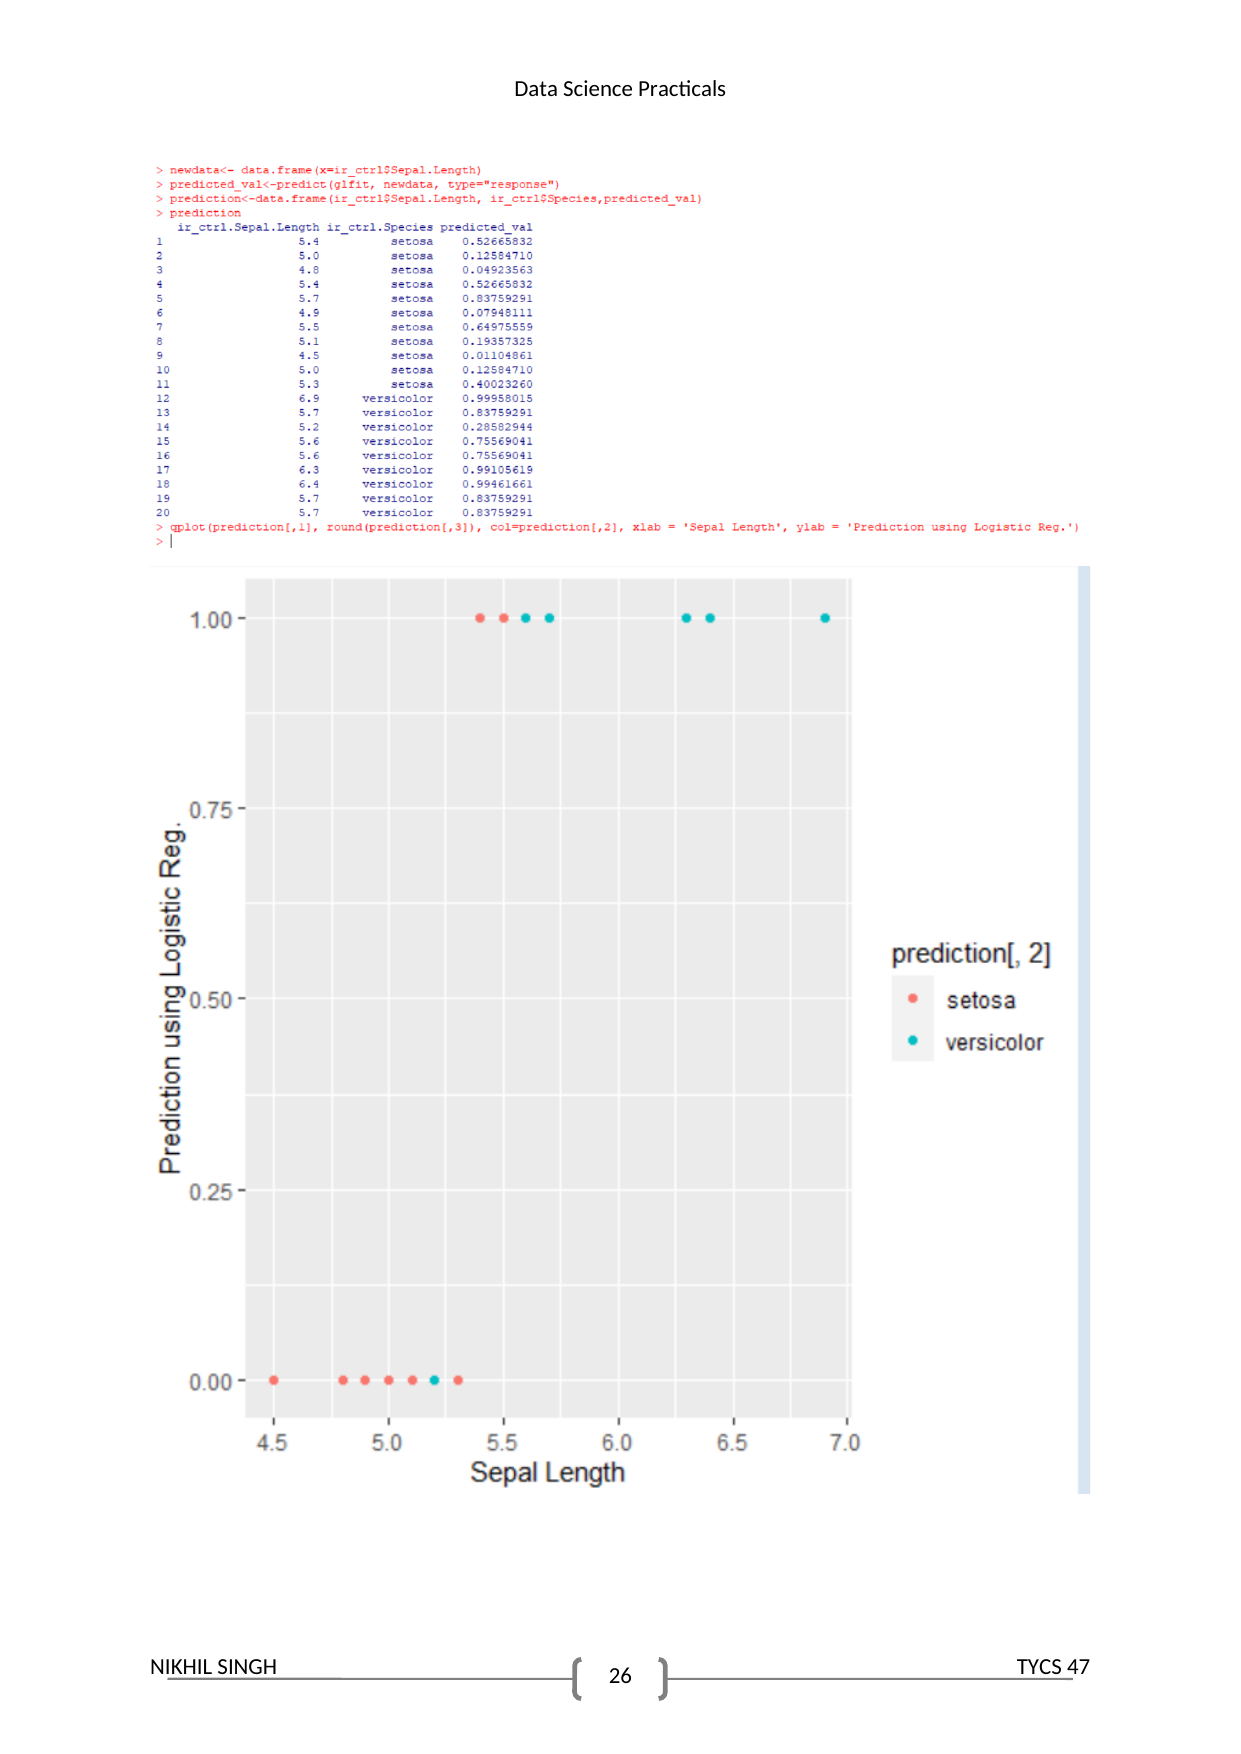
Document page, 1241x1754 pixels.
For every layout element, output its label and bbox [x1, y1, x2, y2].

picture [150, 566, 1091, 1494]
picture [150, 150, 1125, 548]
